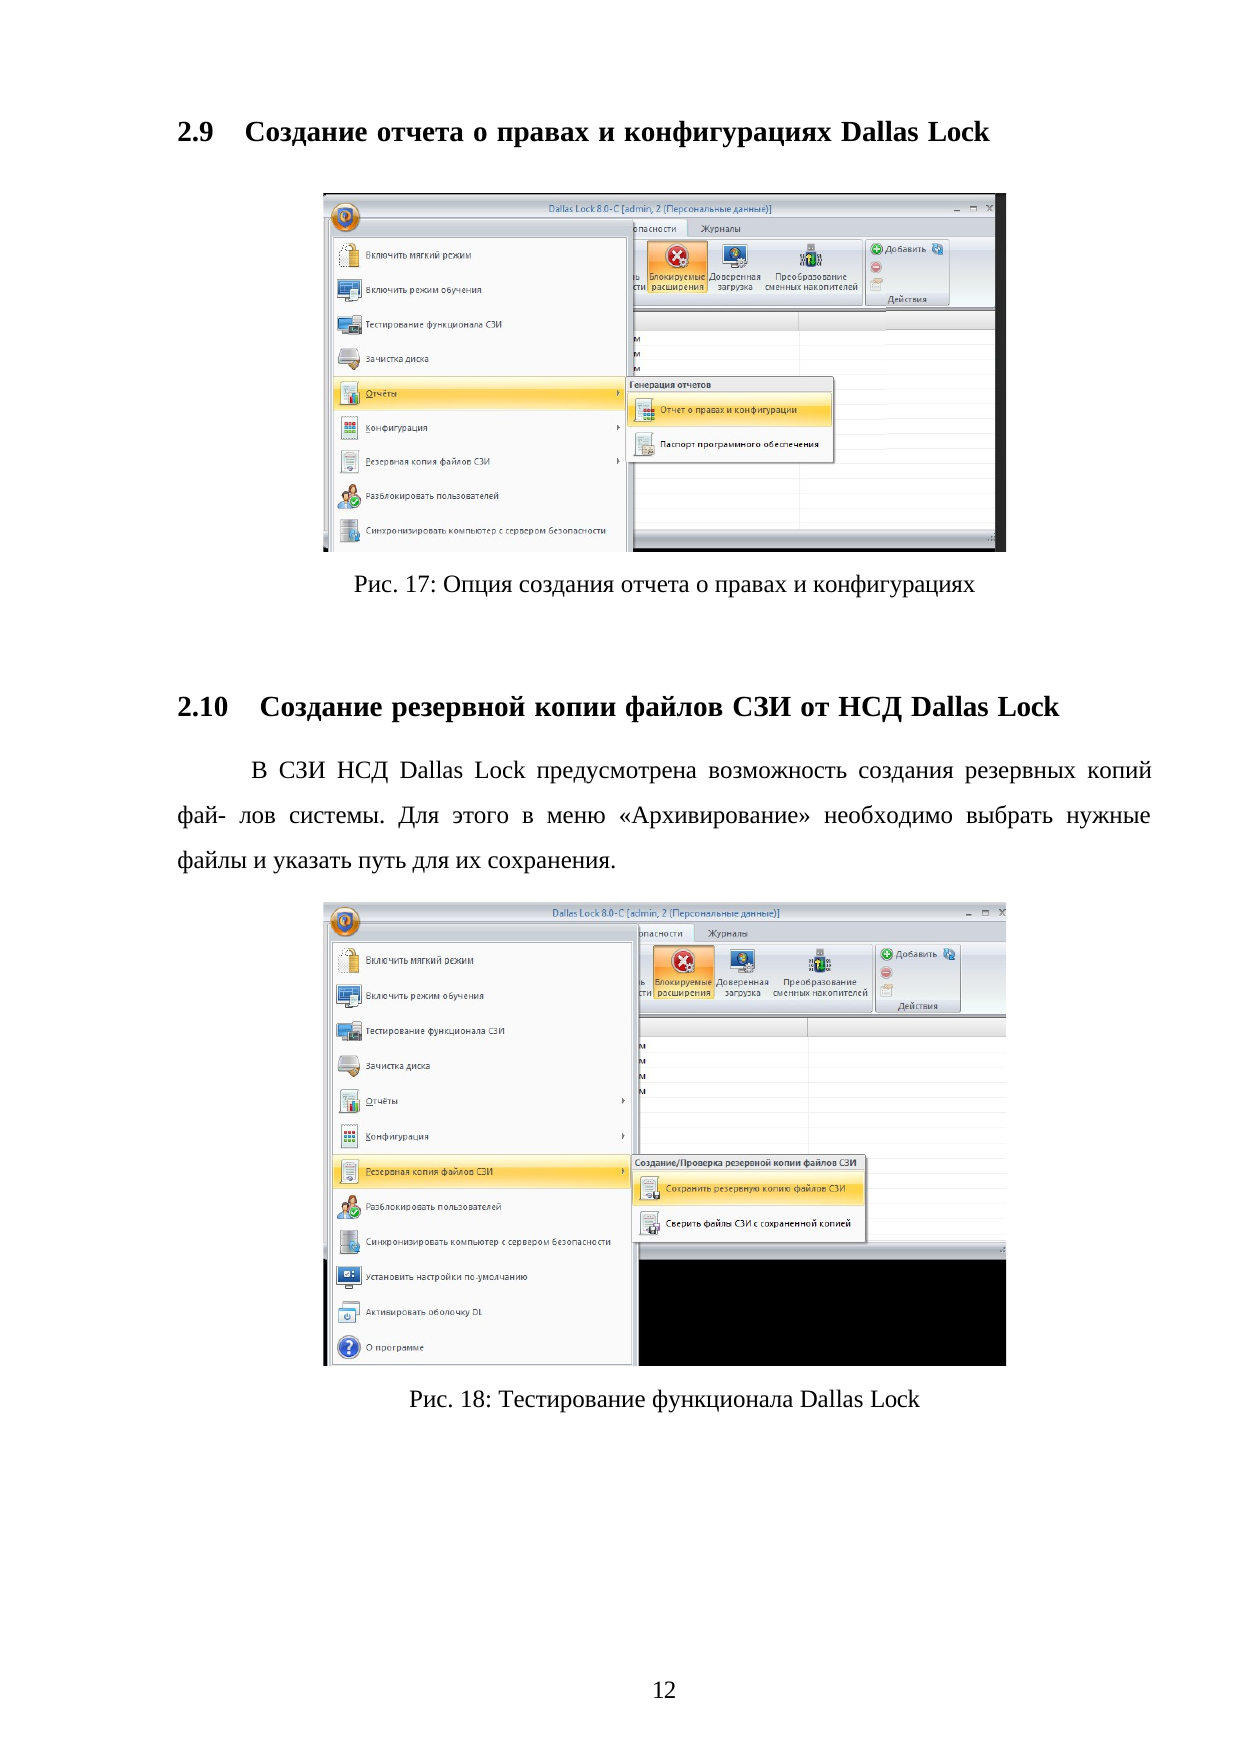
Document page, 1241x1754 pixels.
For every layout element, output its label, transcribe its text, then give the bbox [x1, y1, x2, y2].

subtitle Создание резервной копии файлов СЗИ от НСД Dallas Lock [177, 689, 1176, 723]
picture [323, 902, 1007, 917]
text Рис. 17: Опция создания отчета о правах и конфигурациях [164, 209, 1164, 598]
text Рис. 18: Тестирование функционала Dallas Lock [164, 917, 1164, 1412]
picture [323, 193, 1007, 209]
text В СЗИ НСД Dallas Lock предусмотрена возможность создания резервных копий фай- лов системы. Для этого в меню «Архивирование» необходимо выбрать нужные файлы и указать путь для их сохранения. [177, 755, 1152, 873]
subtitle Создание отчета о правах и конфигурациях Dallas Lock [177, 114, 1176, 147]
